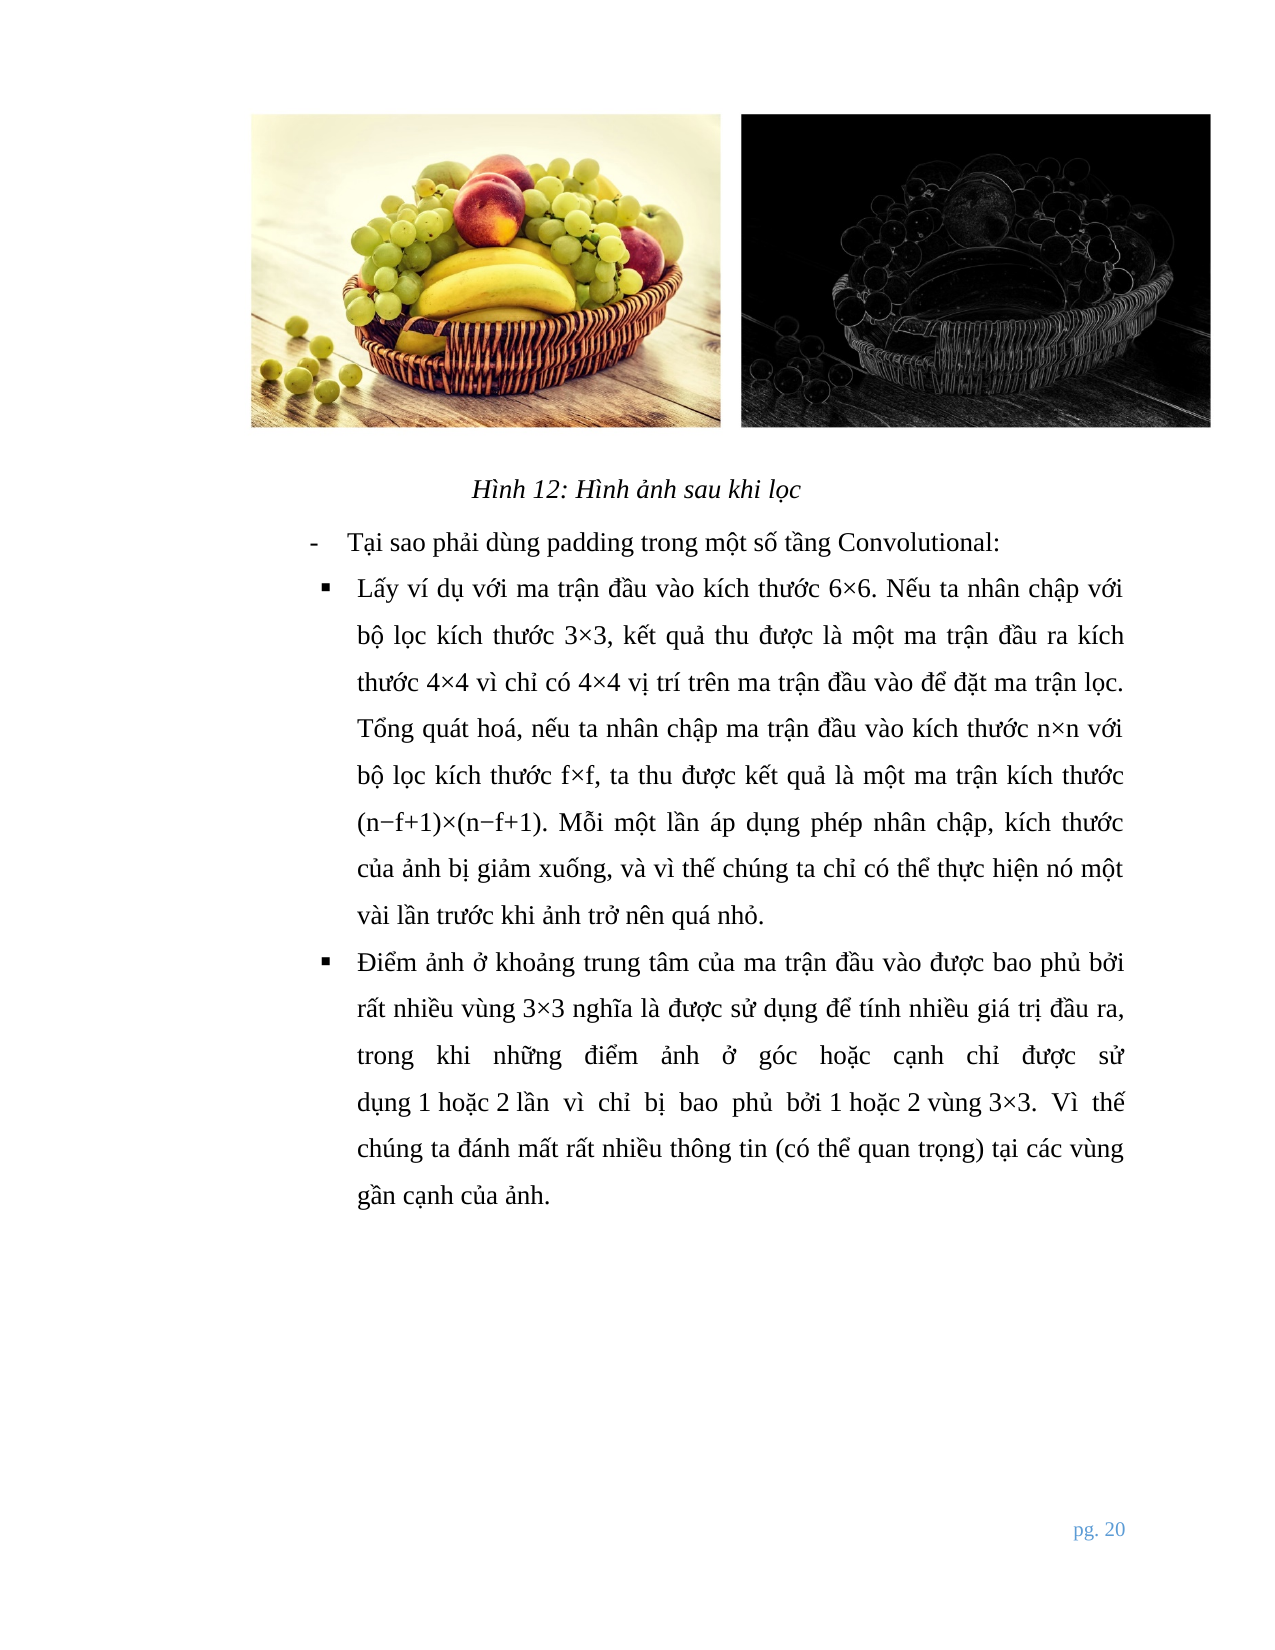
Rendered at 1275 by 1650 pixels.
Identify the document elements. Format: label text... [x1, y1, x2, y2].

list Lấy ví dụ với ma trận đầu vào kích thước 6×6. Nếu ta nhân chập với bộ lọc kích thước 3×3, kết quả thu được là một ma trận đầu ra kích thước 4×4 vì chỉ có 4×4 vị trí trên ma trận đầu vào để đặt ma trận lọc. Tổng quát hoá, nếu ta nhân chập ma trận đầu vào kích thước n×n với bộ lọc kích thước f×f, ta thu được kết quả là một ma trận kích thước (n−f+1)×(n−f+1). Mỗi một lần áp dụng phép nhân chập, kích thước của ảnh bị giảm xuống, và vì thế chúng ta chỉ có thể thực hiện nó một vài lần trước khi ảnh trở nên quá nhỏ. [319, 572, 1125, 930]
picture [243, 108, 1219, 436]
list Điểm ảnh ở khoảng trung tâm của ma trận đầu vào được bao phủ bởi rất nhiều vùng 3×3 nghĩa là được sử dụng để tính nhiều giá trị đầu ra, trong khi những điểm ảnh ở góc hoặc cạnh chỉ được sử dụng 1 hoặc 2 lần vì chỉ bị bao phủ bởi 1 hoặc 2 vùng 3×3. Vì thế chúng ta đánh mất rất nhiều thông tin (có thể quan trọng) tại các vùng gần cạnh của ảnh. [319, 946, 1125, 1210]
text Hình 12: Hình ảnh sau khi lọc [150, 474, 1125, 505]
list Tại sao phải dùng padding trong một số tầng Convolutional: [309, 526, 1125, 557]
